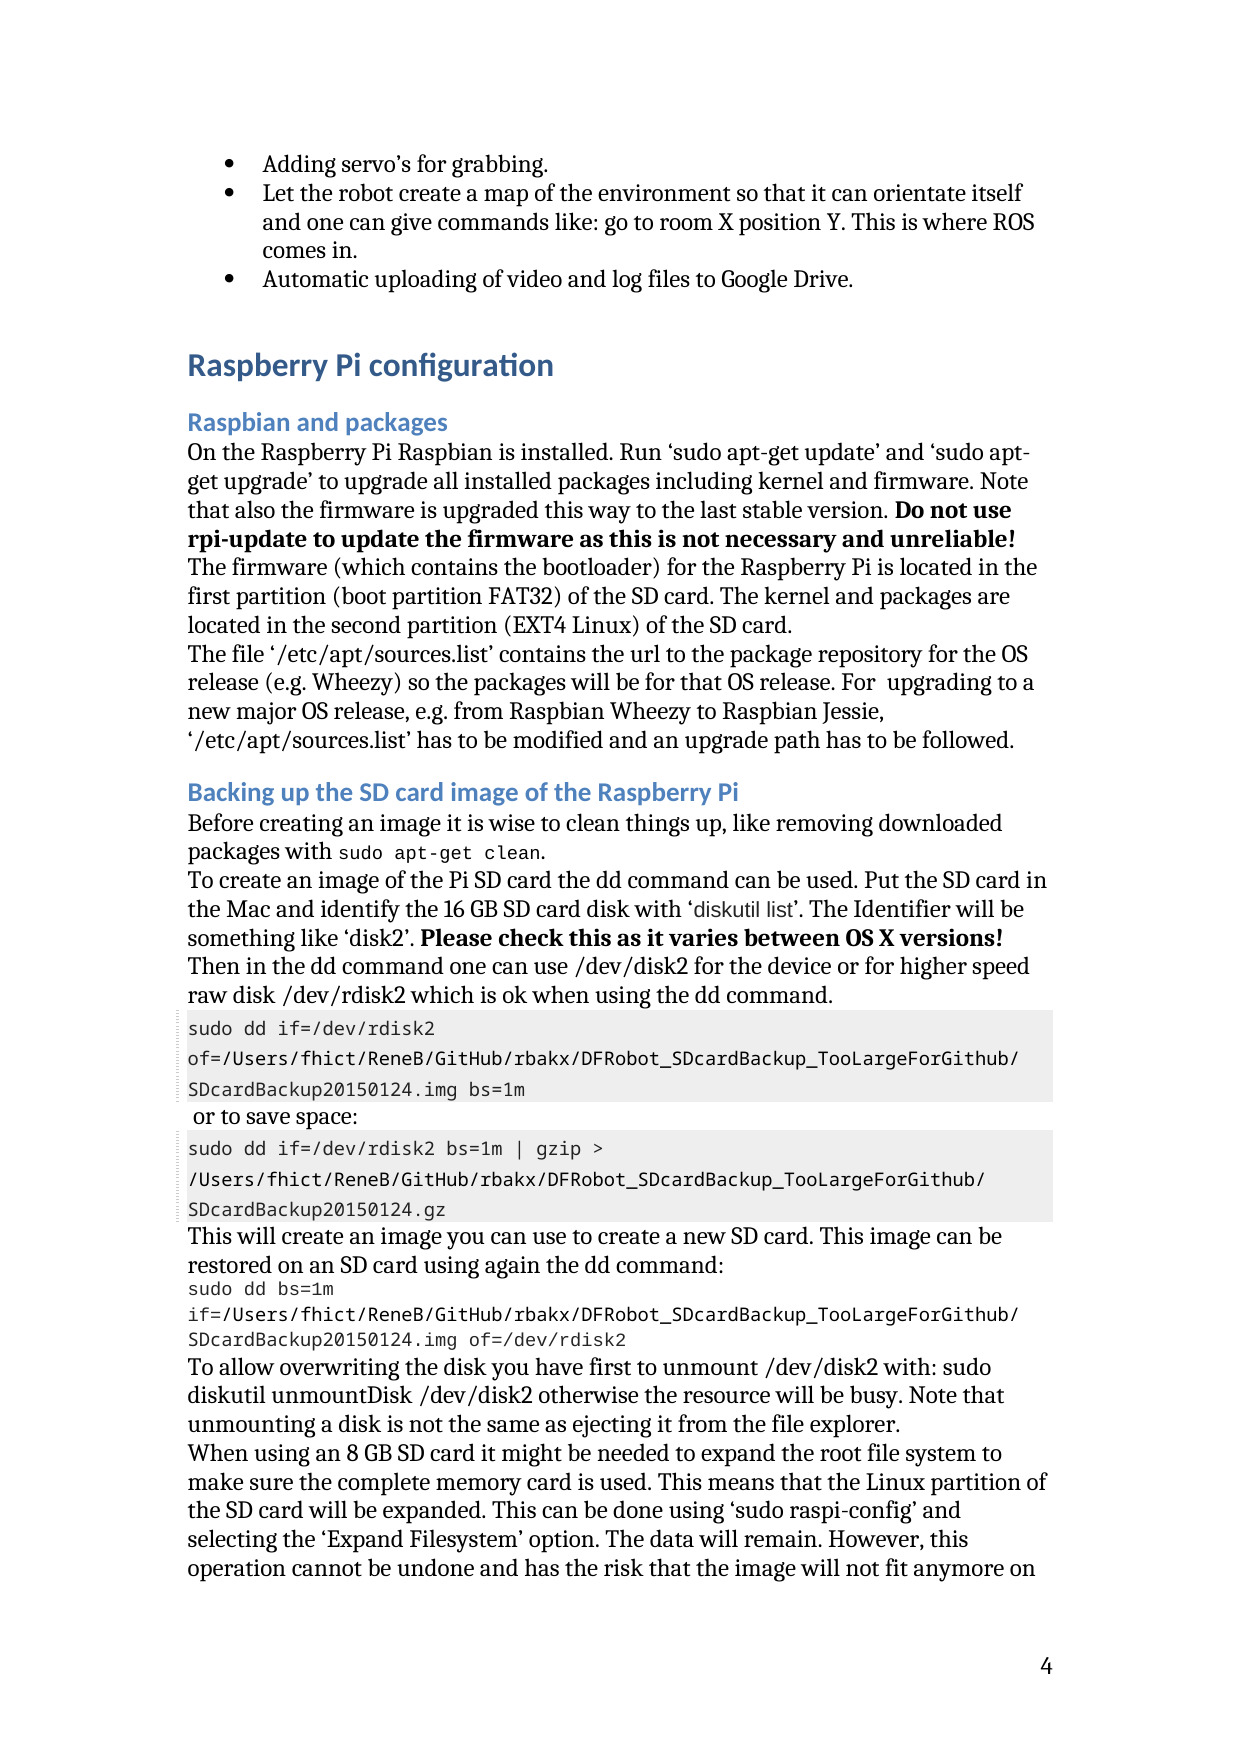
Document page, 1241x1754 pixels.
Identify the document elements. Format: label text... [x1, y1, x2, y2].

text sudo dd if=/dev/rdisk2 bs=1m | gzip > /Users/fhict/ReneB/GitHub/rbakx/DFRobot_SDcardBackup_TooLargeForGithub/SDcardBackup20150124.gz [187, 1130, 1053, 1222]
list Let the robot create a map of the environment so that it can orientate itself and one can give commands like: go to room X position Y. This is where ROS comes in. [225, 179, 1053, 265]
text This will create an image you can use to create a new SD card. This image can be restored on an SD card using again the dd command: sudo dd bs=1m if=/Users/fhict/ReneB/GitHub/rbakx/DFRobot_SDcardBackup_TooLargeForGithub/SDcardBackup20150124.img of=/dev/rdisk2 [187, 1222, 1053, 1352]
text Before creating an image it is wise to clean things up, like removing downloaded packages with sudo apt-get clean. [187, 808, 1053, 866]
text or to save space: [187, 1102, 1053, 1130]
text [187, 1352, 1053, 1582]
subtitle Raspberry Pi configuration [187, 344, 1053, 384]
subtitle Raspbian and packages [187, 405, 1053, 438]
text sudo dd if=/dev/rdisk2 of=/Users/fhict/ReneB/GitHub/rbakx/DFRobot_SDcardBackup_TooLargeForGithub/SDcardBackup20150124.img bs=1m [187, 1010, 1053, 1102]
list Automatic uploading of video and log files to Google Drive. [225, 265, 1053, 294]
list Adding servo’s for grabbing. [225, 150, 1053, 179]
text To create an image of the Pi SD card the dd command can be used. Put the SD card in the Mac and identify the 16 GB SD card disk with ‘diskutil list’. The Identifier will be something like ‘disk2’. Please check this as it varies between OS X versions! Then in the dd command one can use /dev/disk2 for the device or for higher speed raw disk /dev/rdisk2 which is ok when using the dd command. [187, 866, 1053, 1010]
subtitle Backing up the SD card image of the Raspberry Pi [187, 775, 1053, 808]
text On the Raspberry Pi Raspbian is installed. Run ‘sudo apt-get update’ and ‘sudo apt-get upgrade’ to upgrade all installed packages including kernel and firmware. Note that also the firmware is upgraded this way to the last stable version. Do not use rpi-update to update the firmware as this is not necessary and unreliable! The firmware (which contains the bootloader) for the Raspberry Pi is located in the first partition (boot partition FAT32) of the SD card. The kernel and packages are located in the second partition (EXT4 Linux) of the SD card. The file ‘/etc/apt/sources.list’ contains the url to the package repository for the OS release (e.g. Wheezy) so the packages will be for that OS release. For upgrading to a new major OS release, e.g. from Raspbian Wheezy to Raspbian Jessie, ‘/etc/apt/sources.list’ has to be modified and an upgrade path has to be followed. [187, 438, 1053, 754]
